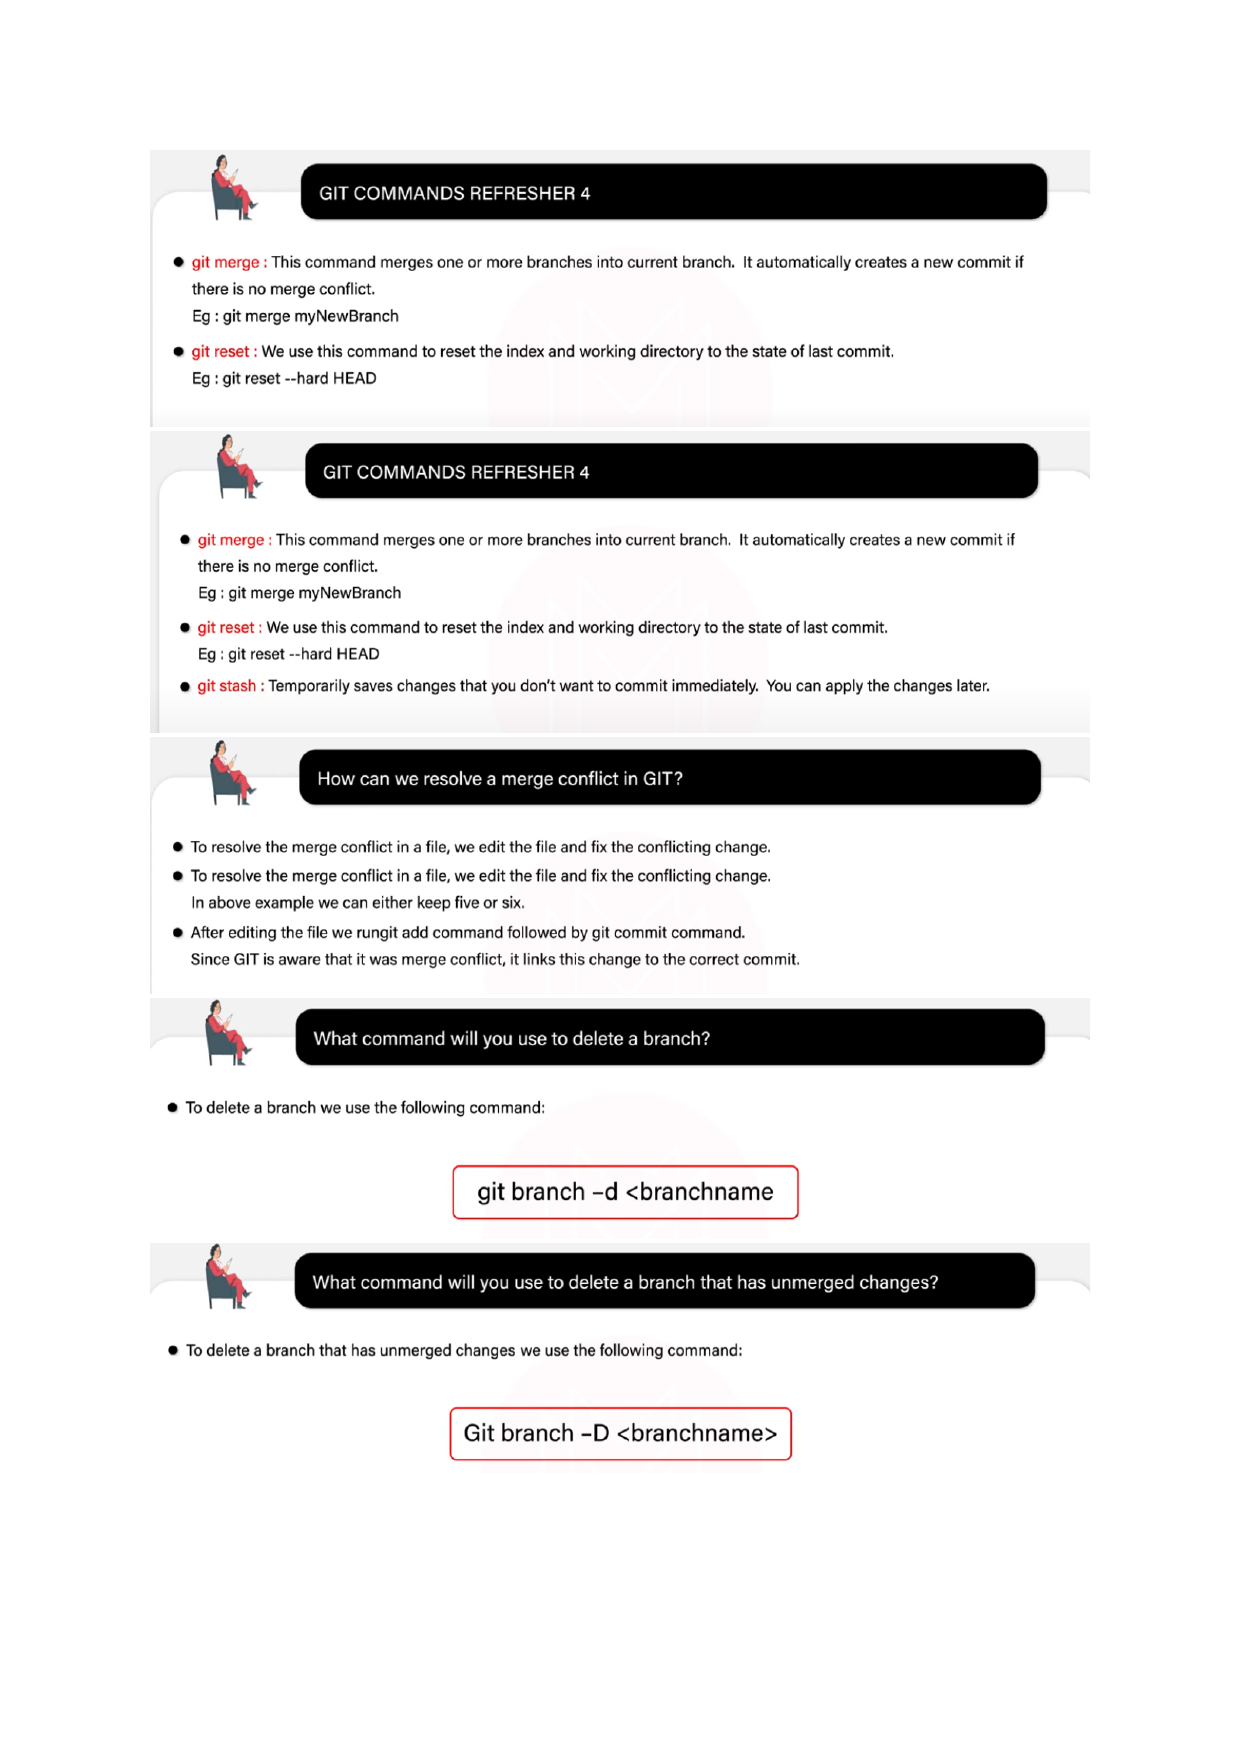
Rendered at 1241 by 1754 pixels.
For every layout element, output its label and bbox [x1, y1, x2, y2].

picture [150, 1243, 1091, 1473]
picture [150, 737, 1091, 994]
picture [150, 150, 1091, 427]
picture [150, 431, 1091, 733]
picture [150, 998, 1091, 1239]
